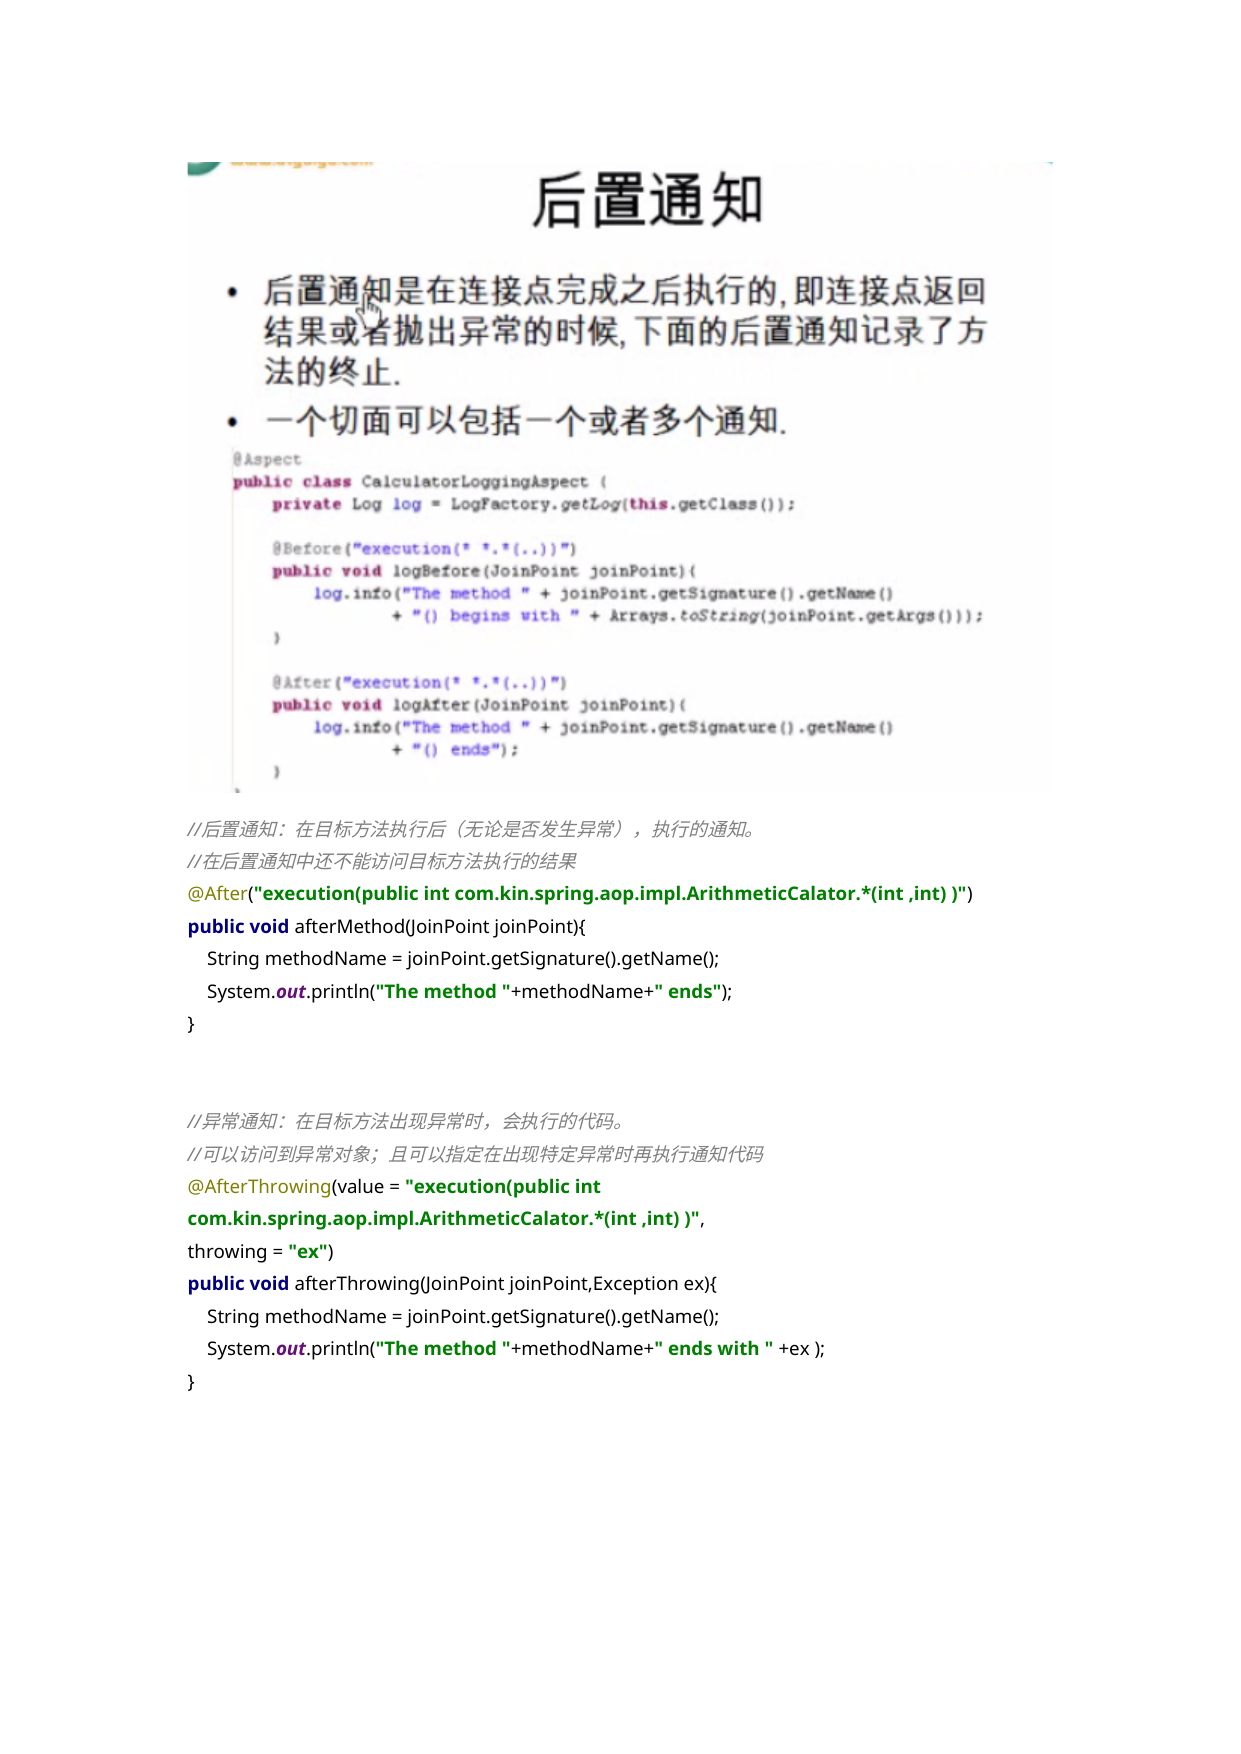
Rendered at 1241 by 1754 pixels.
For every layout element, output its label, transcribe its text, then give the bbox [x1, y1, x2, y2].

text //后置通知：在目标方法执行后（无论是否发生异常），执行的通知。 //在后置通知中还不能访问目标方法执行的结果 @After("execution(public int com.kin.spring.aop.impl.ArithmeticCalator.*(int ,int) )") public void afterMethod(JoinPoint joinPoint){ String methodName = joinPoint.getSignature().getName(); System.out.println("The method "+methodName+" ends"); } [187, 812, 1053, 1039]
text //异常通知：在目标方法出现异常时，会执行的代码。 //可以访问到异常对象；且可以指定在出现特定异常时再执行通知代码 @AfterThrowing(value = "execution(public int com.kin.spring.aop.impl.ArithmeticCalator.*(int ,int) )", throwing = "ex") public void afterThrowing(JoinPoint joinPoint,Exception ex){ String methodName = joinPoint.getSignature().getName(); System.out.println("The method "+methodName+" ends with " +ex ); } [187, 1104, 1053, 1397]
picture [187, 162, 1053, 793]
